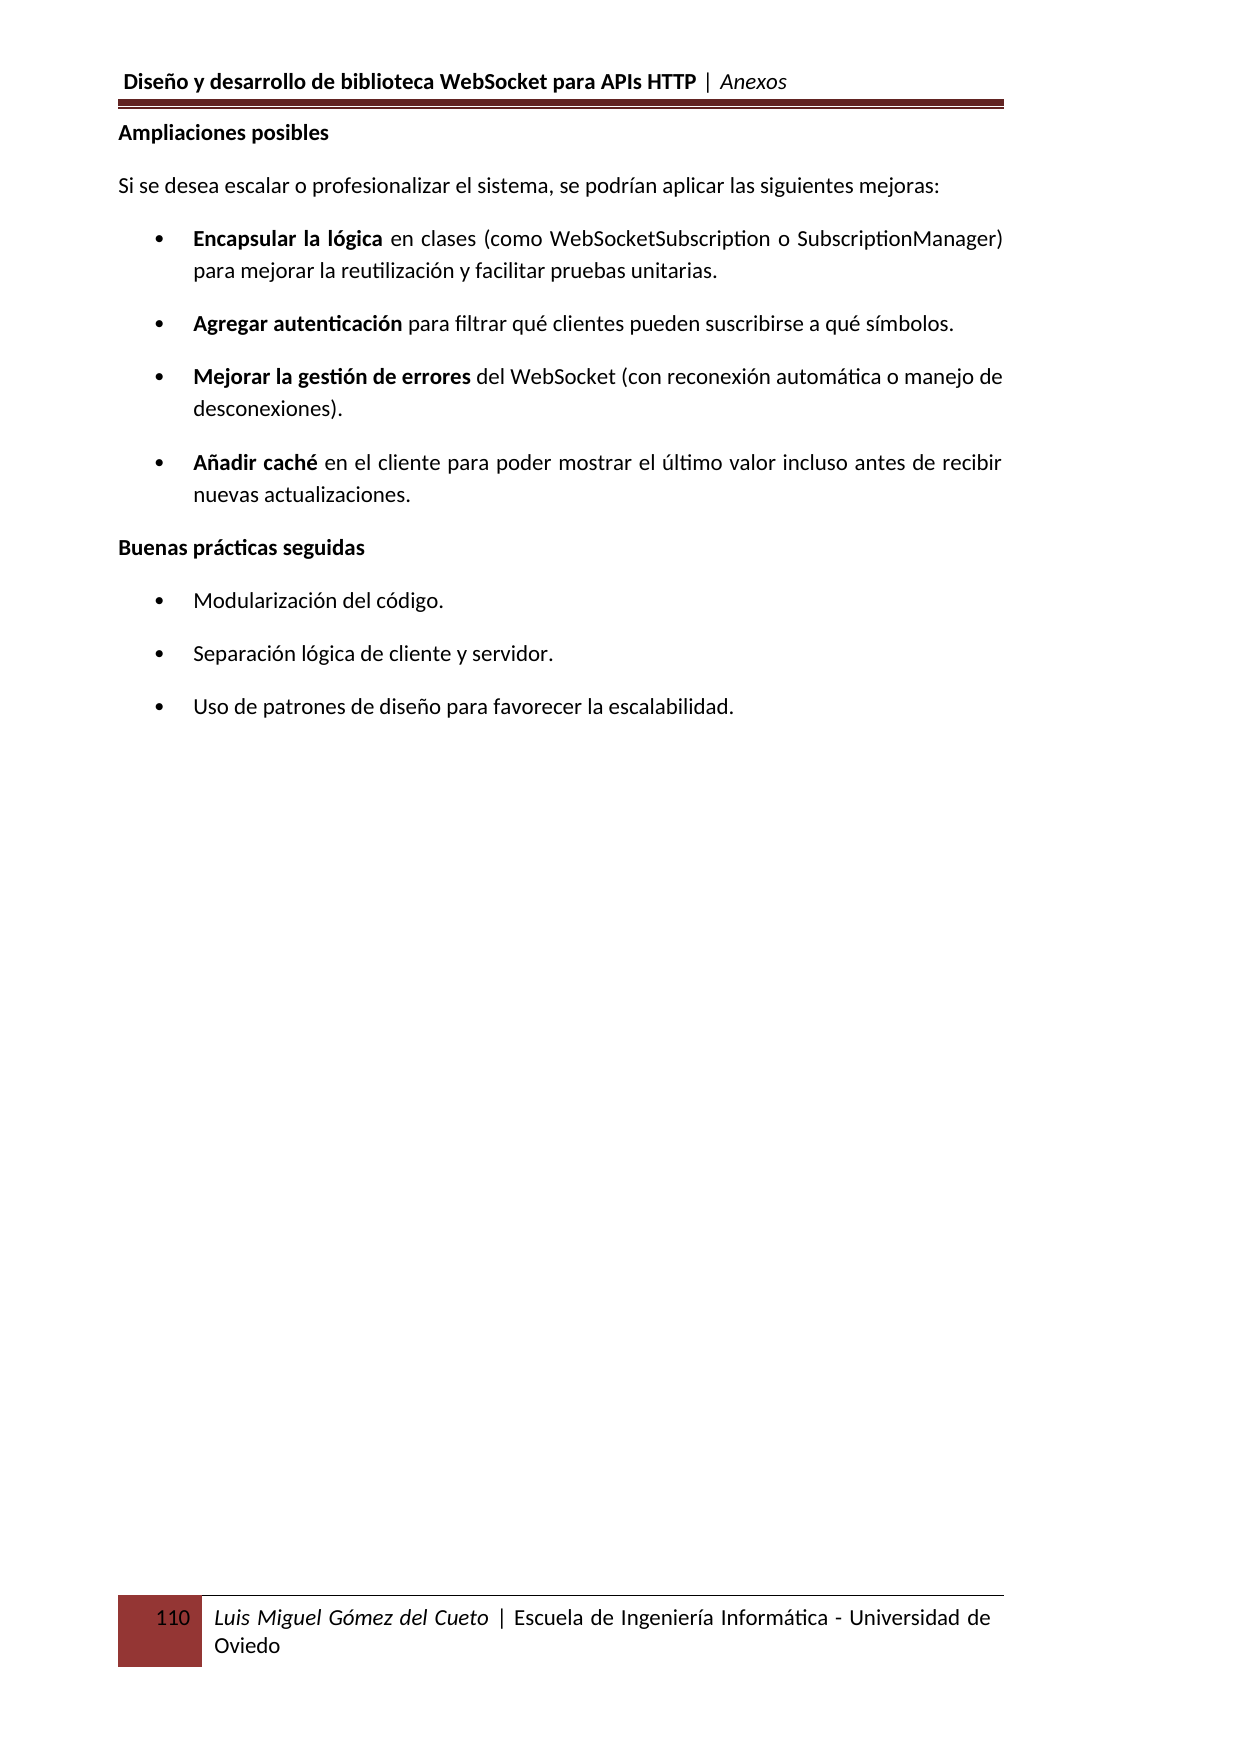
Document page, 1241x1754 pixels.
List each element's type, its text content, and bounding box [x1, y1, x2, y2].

list Añadir caché en el cliente para poder mostrar el último valor incluso antes de recibir nuevas actualizaciones. [156, 448, 1004, 508]
list Mejorar la gestión de errores del WebSocket (con reconexión automática o manejo de desconexiones). [156, 362, 1004, 423]
text Buenas prácticas seguidas [118, 533, 1004, 561]
list Uso de patrones de diseño para favorecer la escalabilidad. [156, 692, 1004, 720]
text Ampliaciones posibles [118, 118, 1004, 146]
list Agregar autenticación para filtrar qué clientes pueden suscribirse a qué símbolos. [156, 309, 1004, 337]
list Modularización del código. [156, 586, 1004, 614]
text Si se desea escalar o profesionalizar el sistema, se podrían aplicar las siguientes mejoras: [118, 171, 1004, 199]
list Encapsular la lógica en clases (como WebSocketSubscription o SubscriptionManager) para mejorar la reutilización y facilitar pruebas unitarias. [156, 224, 1004, 284]
list Separación lógica de cliente y servidor. [156, 639, 1004, 667]
